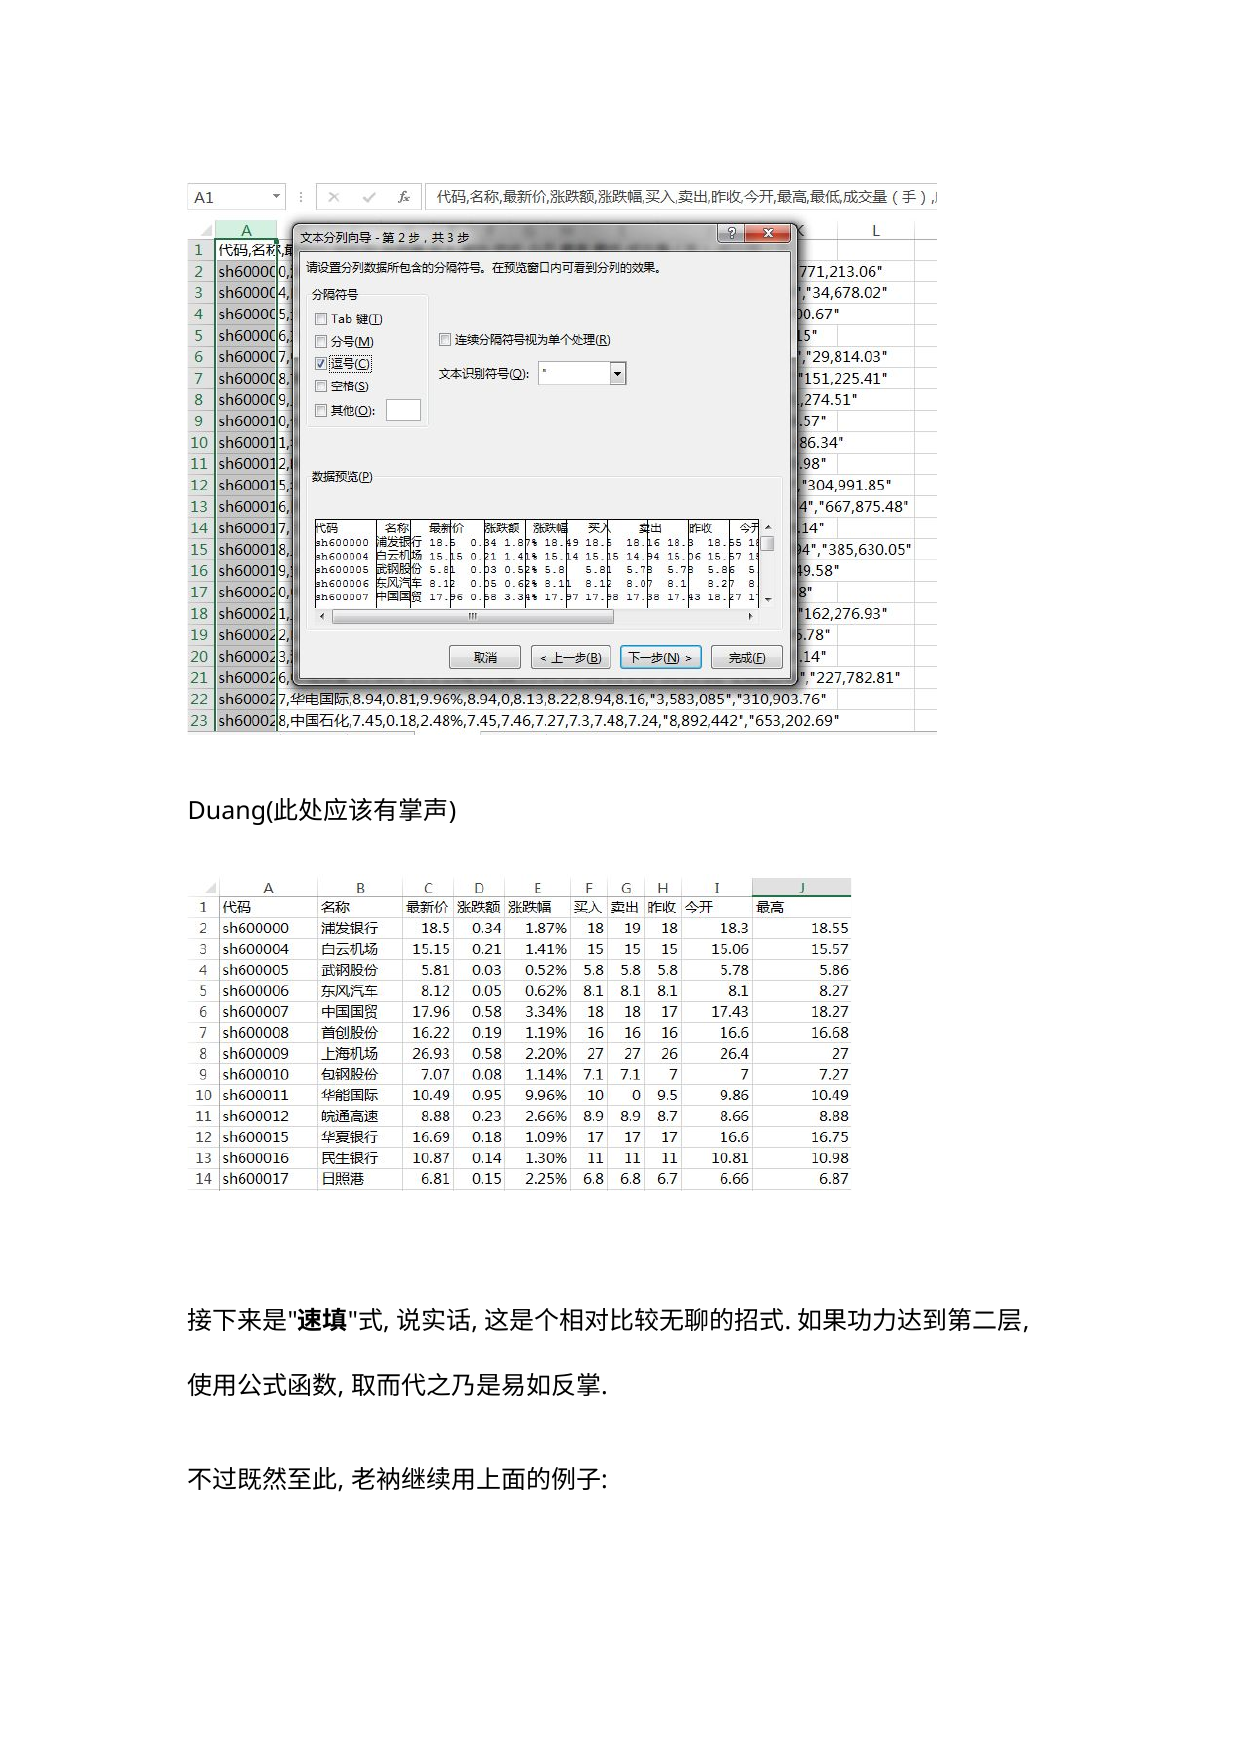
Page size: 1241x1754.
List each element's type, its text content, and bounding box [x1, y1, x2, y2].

text 不过既然至此, 老衲继续用上面的例子: [187, 1445, 1053, 1510]
text 接下来是"速填"式, 说实话, 这是个相对比较无聊的招式. 如果功力达到第二层, 使用公式函数, 取而代之乃是易如反掌. [187, 1286, 1053, 1416]
picture [187, 874, 852, 1191]
picture [187, 174, 937, 735]
text Duang(此处应该有掌声) [187, 776, 1053, 841]
